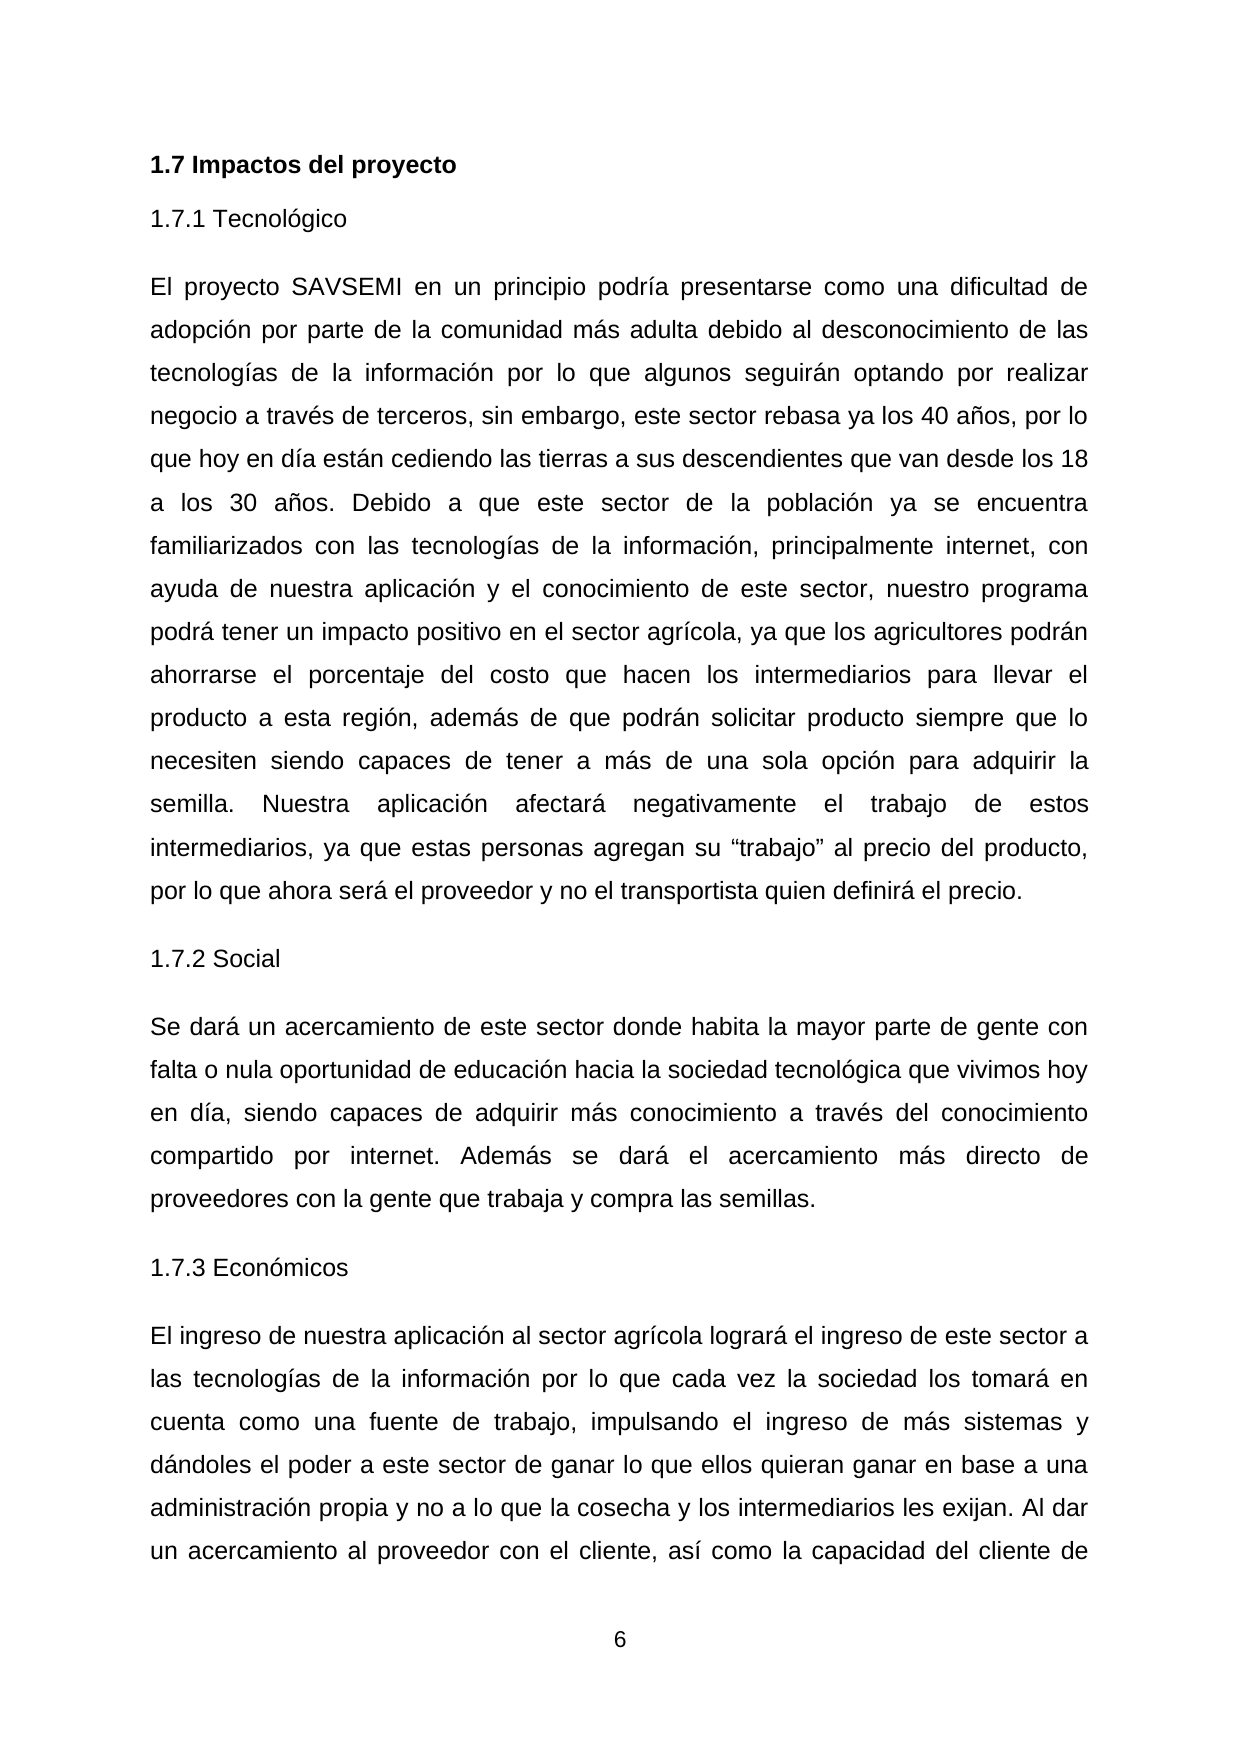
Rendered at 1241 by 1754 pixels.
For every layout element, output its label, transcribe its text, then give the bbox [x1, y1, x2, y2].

subtitle 1.7.1 Tecnológico [150, 204, 1090, 232]
subtitle 1.7 Impactos del proyecto [150, 150, 1090, 179]
text El proyecto SAVSEMI en un principio podría presentarse como una dificultad de adopción por parte de la comunidad más adulta debido al desconocimiento de las tecnologías de la información por lo que algunos seguirán optando por realizar negocio a través de terceros, sin embargo, este sector rebasa ya los 40 años, por lo que hoy en día están cediendo las tierras a sus descendientes que van desde los 18 a los 30 años. Debido a que este sector de la población ya se encuentra familiarizados con las tecnologías de la información, principalmente internet, con ayuda de nuestra aplicación y el conocimiento de este sector, nuestro programa podrá tener un impacto positivo en el sector agrícola, ya que los agricultores podrán ahorrarse el porcentaje del costo que hacen los intermediarios para llevar el producto a esta región, además de que podrán solicitar producto siempre que lo necesiten siendo capaces de tener a más de una sola opción para adquirir la semilla. Nuestra aplicación afectará negativamente el trabajo de estos intermediarios, ya que estas personas agregan su “trabajo” al precio del producto, por lo que ahora será el proveedor y no el transportista quien definirá el precio. [150, 272, 1090, 904]
text Se dará un acercamiento de este sector donde habita la mayor parte de gente con falta o nula oportunidad de educación hacia la sociedad tecnológica que vivimos hoy en día, siendo capaces de adquirir más conocimiento a través del conocimiento compartido por internet. Además se dará el acercamiento más directo de proveedores con la gente que trabaja y compra las semillas. [150, 1012, 1090, 1213]
subtitle 1.7.3 Económicos [150, 1252, 1090, 1281]
subtitle 1.7.2 Social [150, 944, 1090, 972]
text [150, 1321, 1090, 1565]
